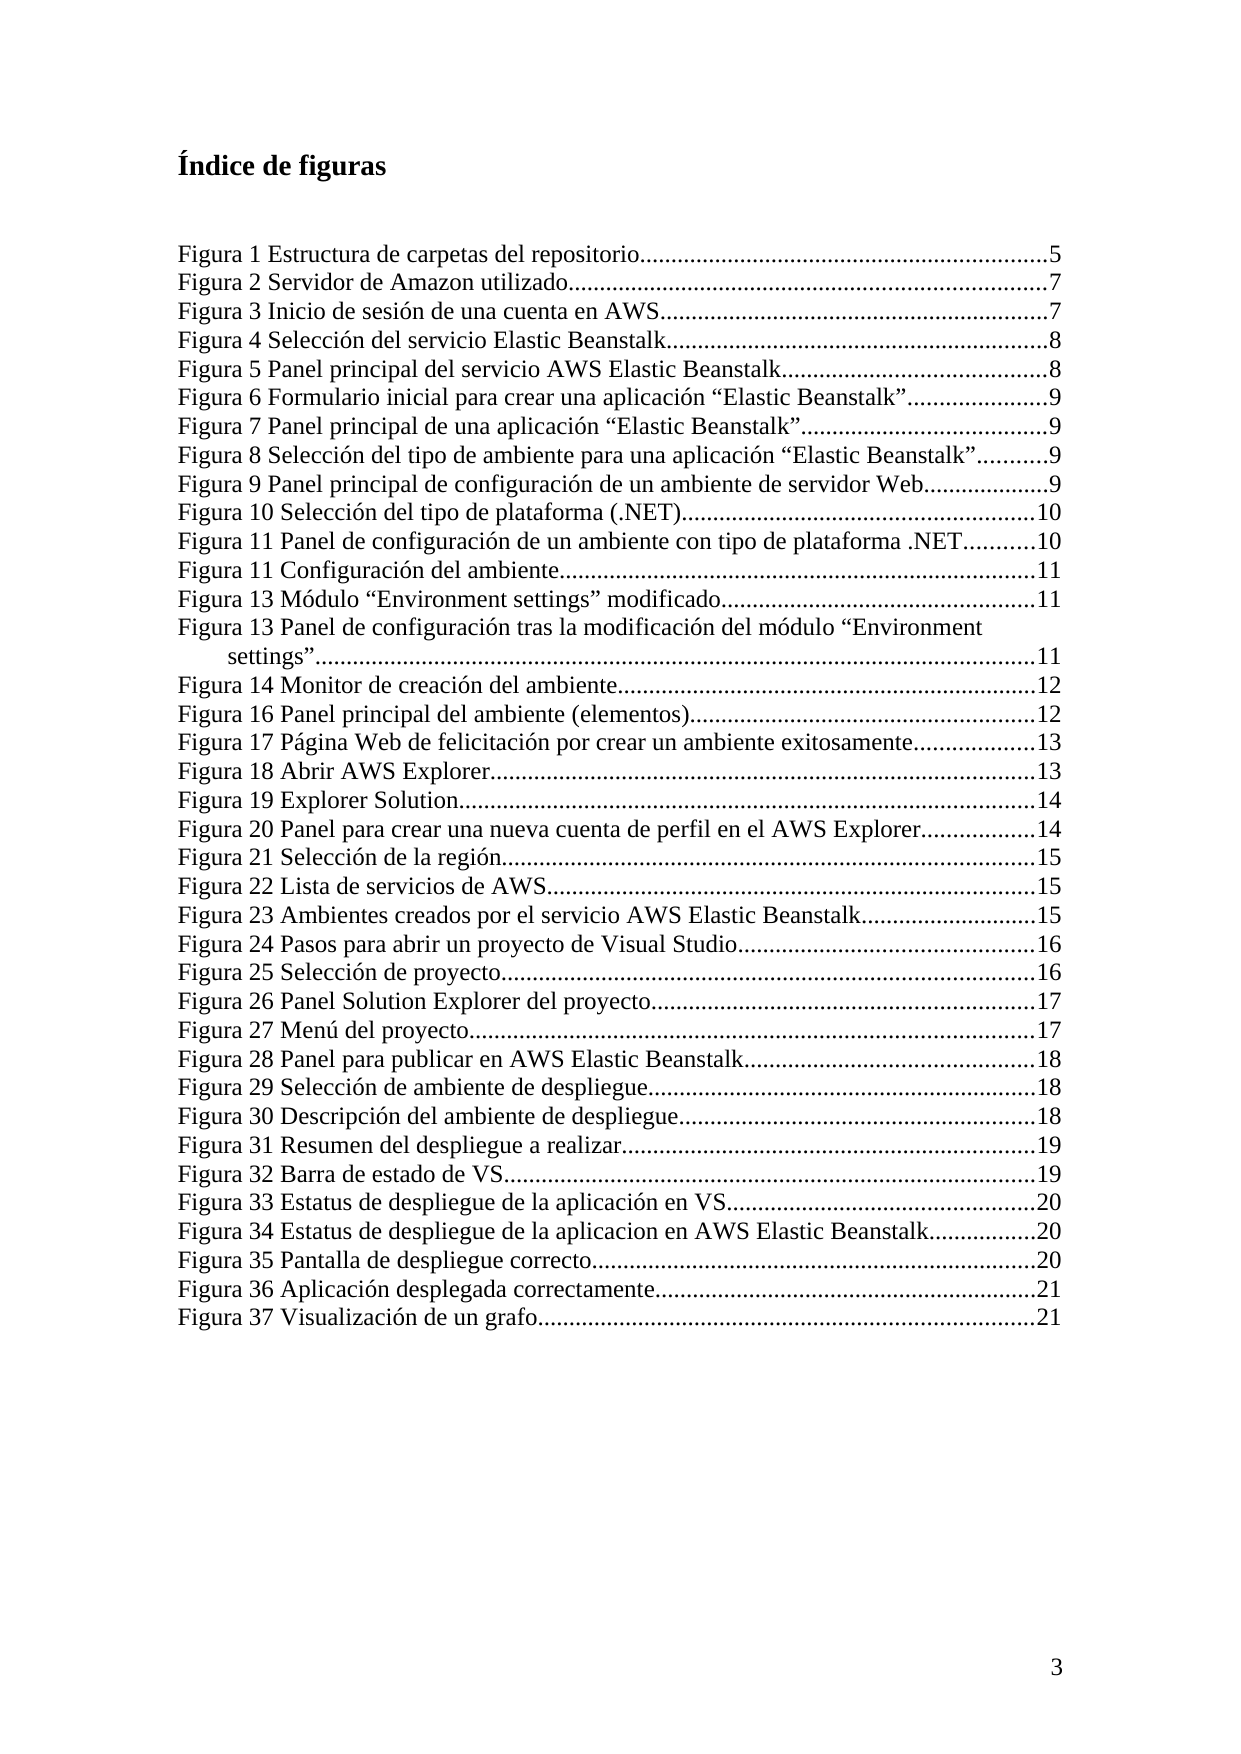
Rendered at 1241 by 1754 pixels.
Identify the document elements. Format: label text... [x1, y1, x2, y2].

text Figura 25 Selección de proyecto 16 [177, 957, 1063, 986]
text Figura 36 Aplicación desplegada correctamente 21 [177, 1274, 1063, 1302]
text Figura 11 Panel de configuración de un ambiente con tipo de plataforma .NET 10 [177, 526, 1063, 555]
text Figura 6 Formulario inicial para crear una aplicación “Elastic Beanstalk” 9 [177, 382, 1063, 411]
text Figura 16 Panel principal del ambiente (elementos) 12 [177, 699, 1063, 727]
text Figura 5 Panel principal del servicio AWS Elastic Beanstalk 8 [177, 354, 1063, 382]
text Figura 8 Selección del tipo de ambiente para una aplicación “Elastic Beanstalk” 9 [177, 440, 1063, 469]
text Figura 24 Pasos para abrir un proyecto de Visual Studio 16 [177, 929, 1063, 957]
text Figura 2 Servidor de Amazon utilizado 7 [177, 267, 1063, 296]
text Figura 31 Resumen del despliegue a realizar 19 [177, 1130, 1063, 1159]
text Figura 29 Selección de ambiente de despliegue 18 [177, 1072, 1063, 1101]
text Figura 13 Módulo “Environment settings” modificado 11 [177, 584, 1063, 612]
text Figura 14 Monitor de creación del ambiente 12 [177, 670, 1063, 699]
text Figura 19 Explorer Solution 14 [177, 785, 1063, 814]
text Figura 20 Panel para crear una nueva cuenta de perfil en el AWS Explorer 14 [177, 814, 1063, 842]
text Figura 28 Panel para publicar en AWS Elastic Beanstalk 18 [177, 1044, 1063, 1072]
text Figura 35 Pantalla de despliegue correcto 20 [177, 1245, 1063, 1274]
text Figura 27 Menú del proyecto 17 [177, 1015, 1063, 1044]
text Figura 32 Barra de estado de VS 19 [177, 1159, 1063, 1187]
text Figura 33 Estatus de despliegue de la aplicación en VS 20 [177, 1187, 1063, 1216]
text Figura 3 Inicio de sesión de una cuenta en AWS 7 [177, 296, 1063, 325]
text Figura 30 Descripción del ambiente de despliegue 18 [177, 1101, 1063, 1130]
text Figura 23 Ambientes creados por el servicio AWS Elastic Beanstalk 15 [177, 900, 1063, 929]
text Figura 22 Lista de servicios de AWS 15 [177, 871, 1063, 900]
text Figura 11 Configuración del ambiente 11 [177, 555, 1063, 584]
text Figura 7 Panel principal de una aplicación “Elastic Beanstalk” 9 [177, 411, 1063, 440]
text Figura 37 Visualización de un grafo 21 [177, 1302, 1063, 1331]
text Figura 9 Panel principal de configuración de un ambiente de servidor Web 9 [177, 469, 1063, 497]
text Figura 10 Selección del tipo de plataforma (.NET) 10 [177, 497, 1063, 526]
text Figura 4 Selección del servicio Elastic Beanstalk 8 [177, 325, 1063, 354]
text Figura 34 Estatus de despliegue de la aplicacion en AWS Elastic Beanstalk 20 [177, 1216, 1063, 1245]
text Índice de figuras [177, 148, 1063, 181]
text Figura 13 Panel de configuración tras la modificación del módulo “Environment settings” 11 [177, 612, 1063, 670]
text Figura 1 Estructura de carpetas del repositorio 5 [177, 239, 1063, 267]
text Figura 18 Abrir AWS Explorer 13 [177, 756, 1063, 785]
text Figura 21 Selección de la región 15 [177, 842, 1063, 871]
text Figura 26 Panel Solution Explorer del proyecto 17 [177, 986, 1063, 1015]
text Figura 17 Página Web de felicitación por crear un ambiente exitosamente 13 [177, 727, 1063, 756]
